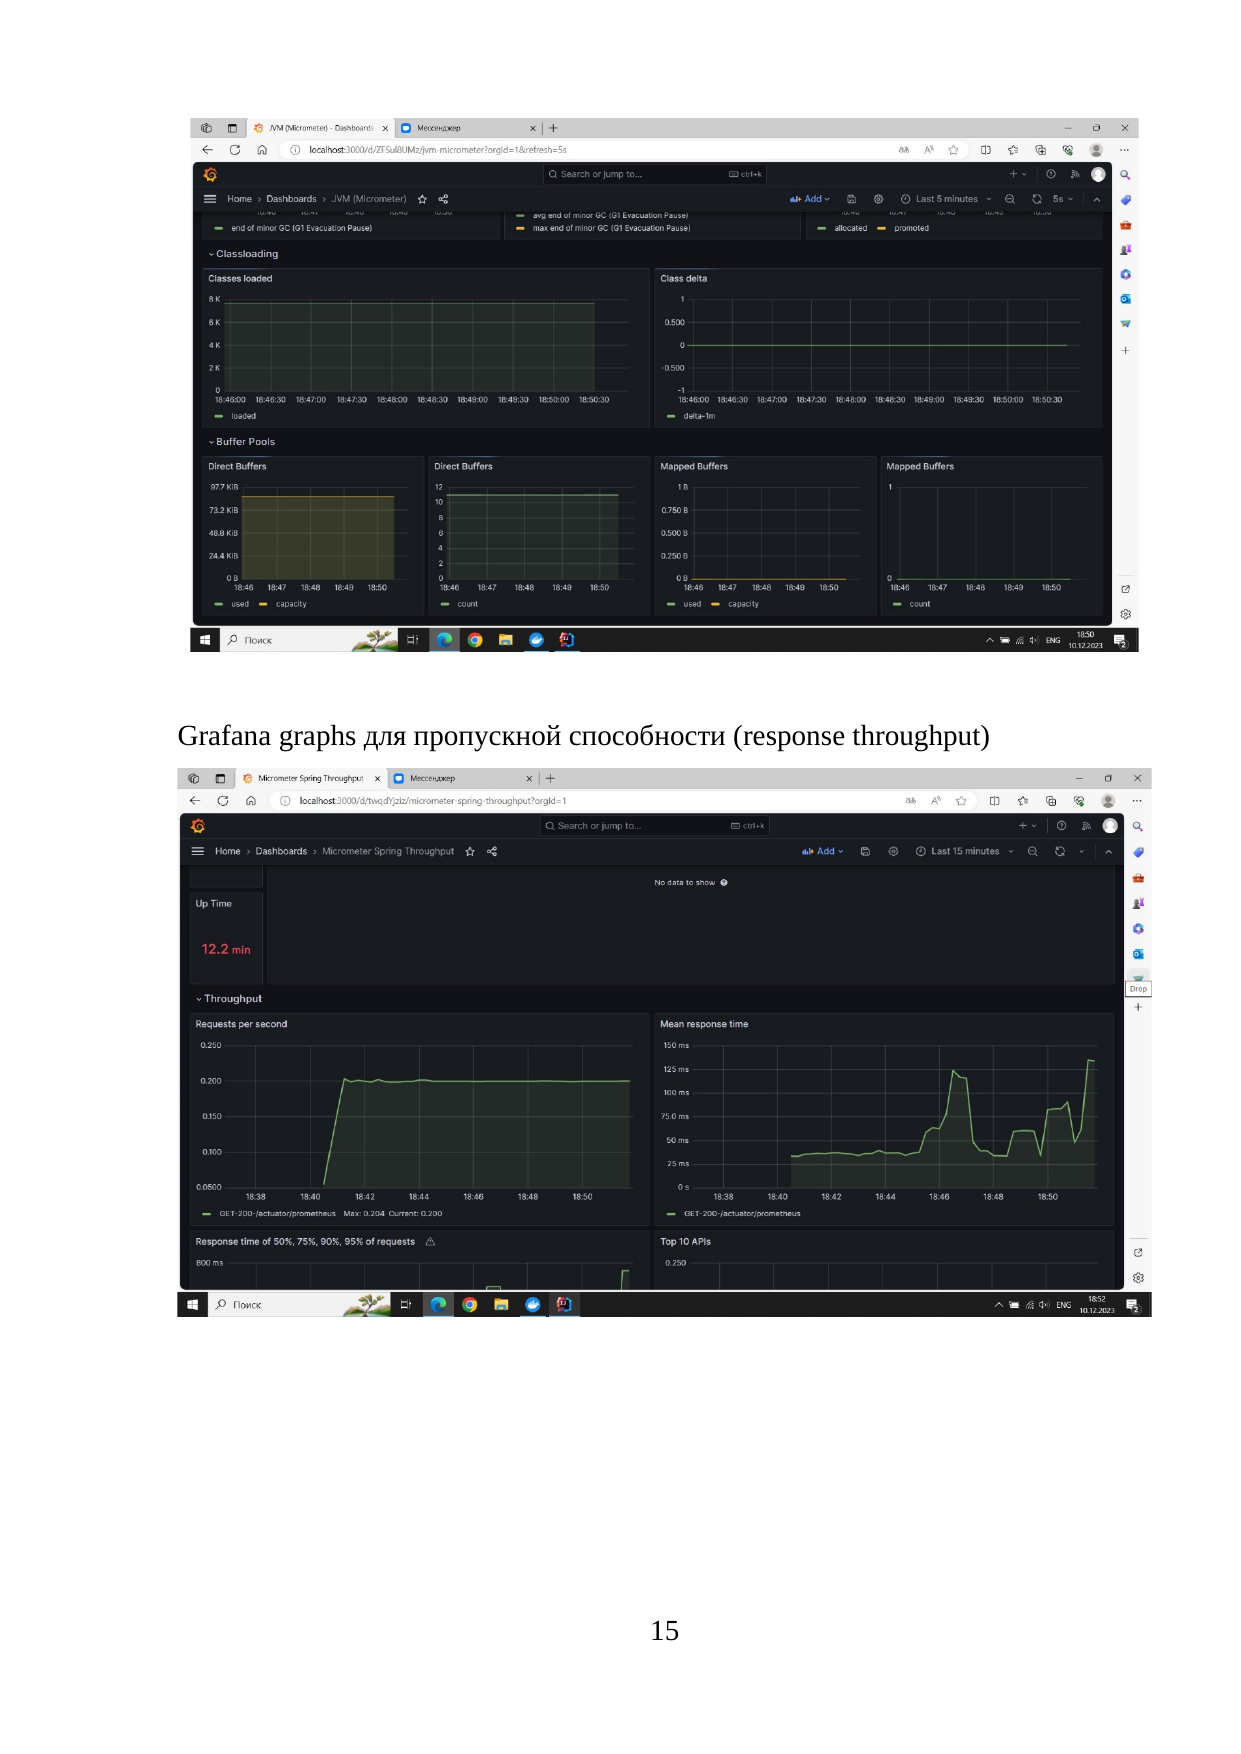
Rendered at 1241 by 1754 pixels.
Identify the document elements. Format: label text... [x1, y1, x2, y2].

picture [177, 768, 1152, 1317]
picture [190, 118, 1139, 652]
text Grafana graphs для пропускной способности (response throughput) [177, 718, 1152, 752]
